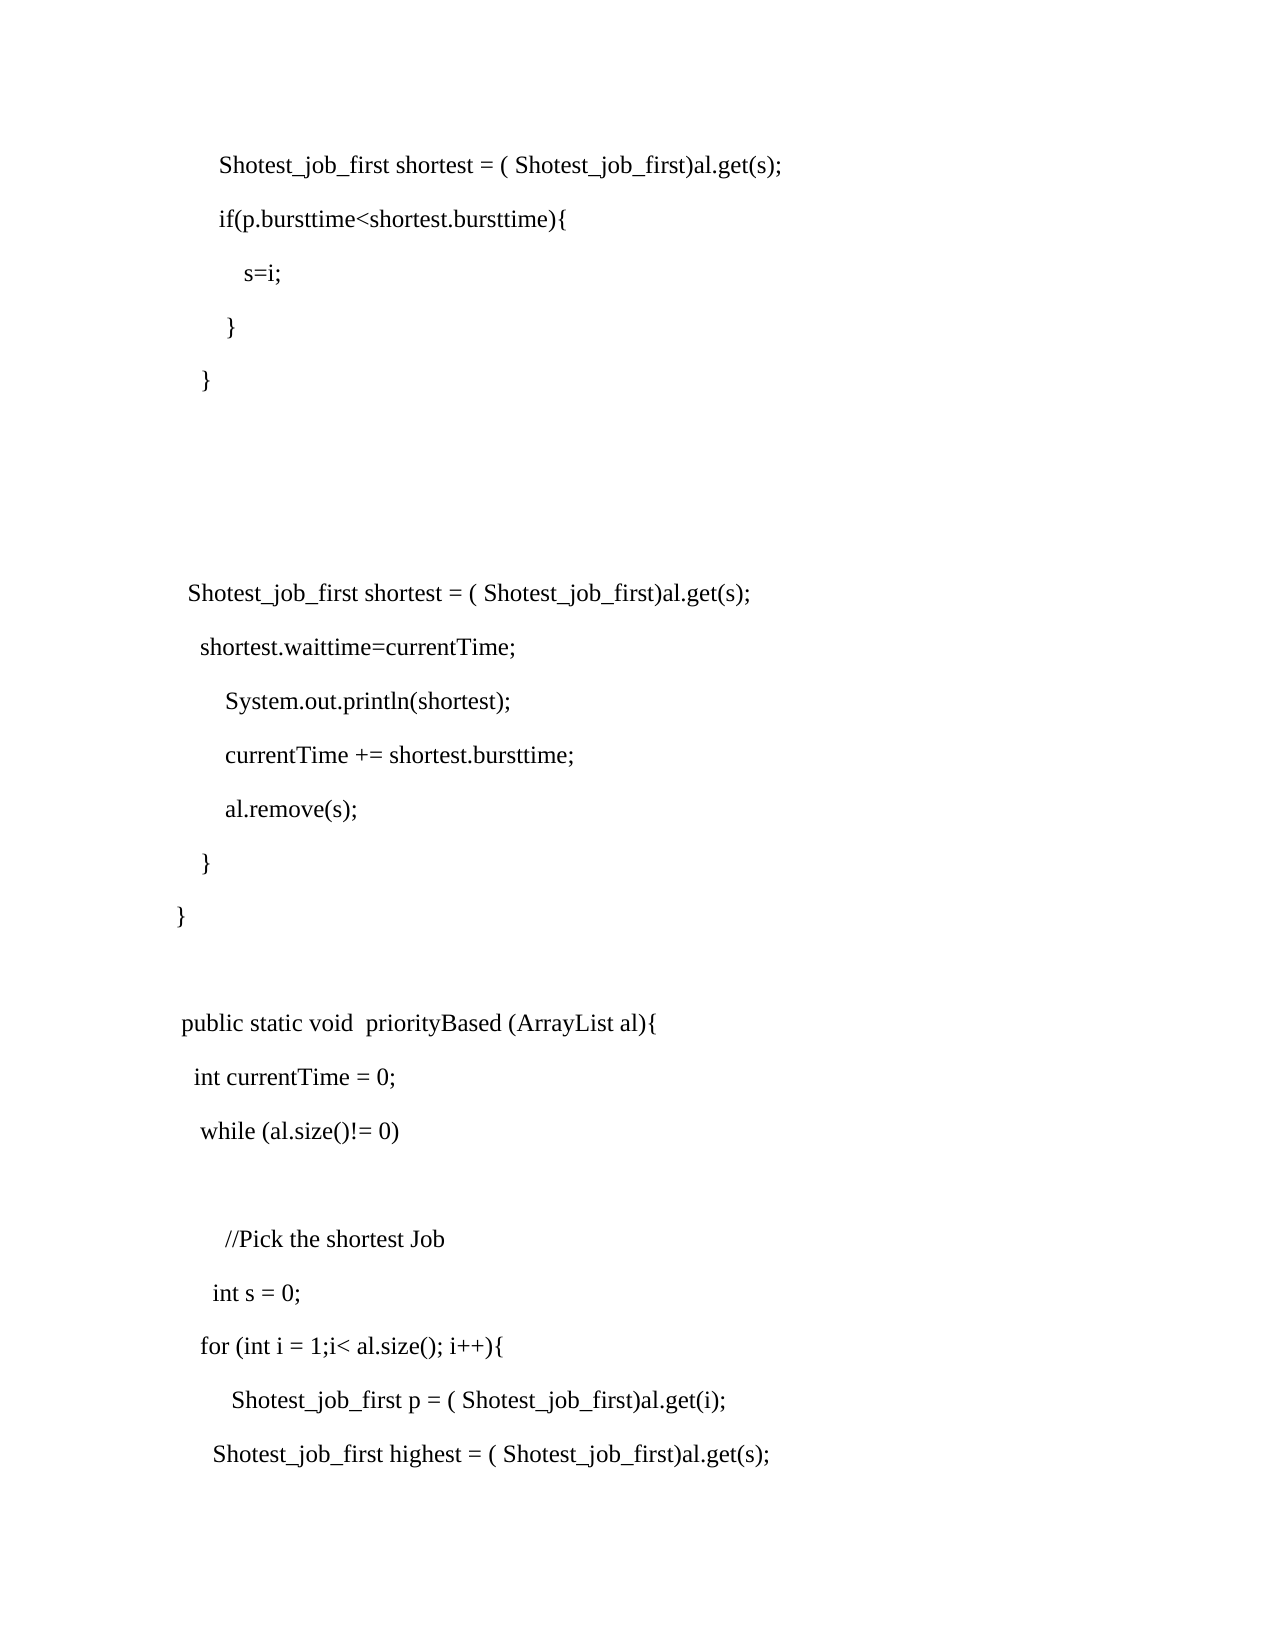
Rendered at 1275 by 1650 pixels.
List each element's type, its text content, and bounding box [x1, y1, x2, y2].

text int s = 0; [150, 1278, 1125, 1306]
text Shotest_job_first p = ( Shotest_job_first)al.get(i); [150, 1385, 1125, 1414]
text //Pick the shortest Job [150, 1224, 1125, 1252]
text s=i; [150, 258, 1125, 286]
text for (int i = 1;i< al.size(); i++){ [150, 1331, 1125, 1360]
text int currentTime = 0; [150, 1062, 1125, 1091]
text currentTime += shortest.bursttime; [150, 740, 1125, 769]
text public static void priorityBased (ArrayList al){ [150, 1008, 1125, 1037]
text } [150, 848, 1125, 876]
text } [150, 365, 1125, 394]
text } [150, 901, 1125, 930]
text Shotest_job_first shortest = ( Shotest_job_first)al.get(s); [150, 578, 1125, 607]
text } [150, 312, 1125, 340]
text if(p.bursttime<shortest.bursttime){ [150, 204, 1125, 233]
text Shotest_job_first shortest = ( Shotest_job_first)al.get(s); [150, 150, 1125, 179]
text shortest.waittime=currentTime; [150, 632, 1125, 661]
text al.remove(s); [150, 794, 1125, 822]
text while (al.size()!= 0) [150, 1116, 1125, 1145]
text Shotest_job_first highest = ( Shotest_job_first)al.get(s); [150, 1439, 1125, 1468]
text System.out.println(shortest); [150, 686, 1125, 715]
